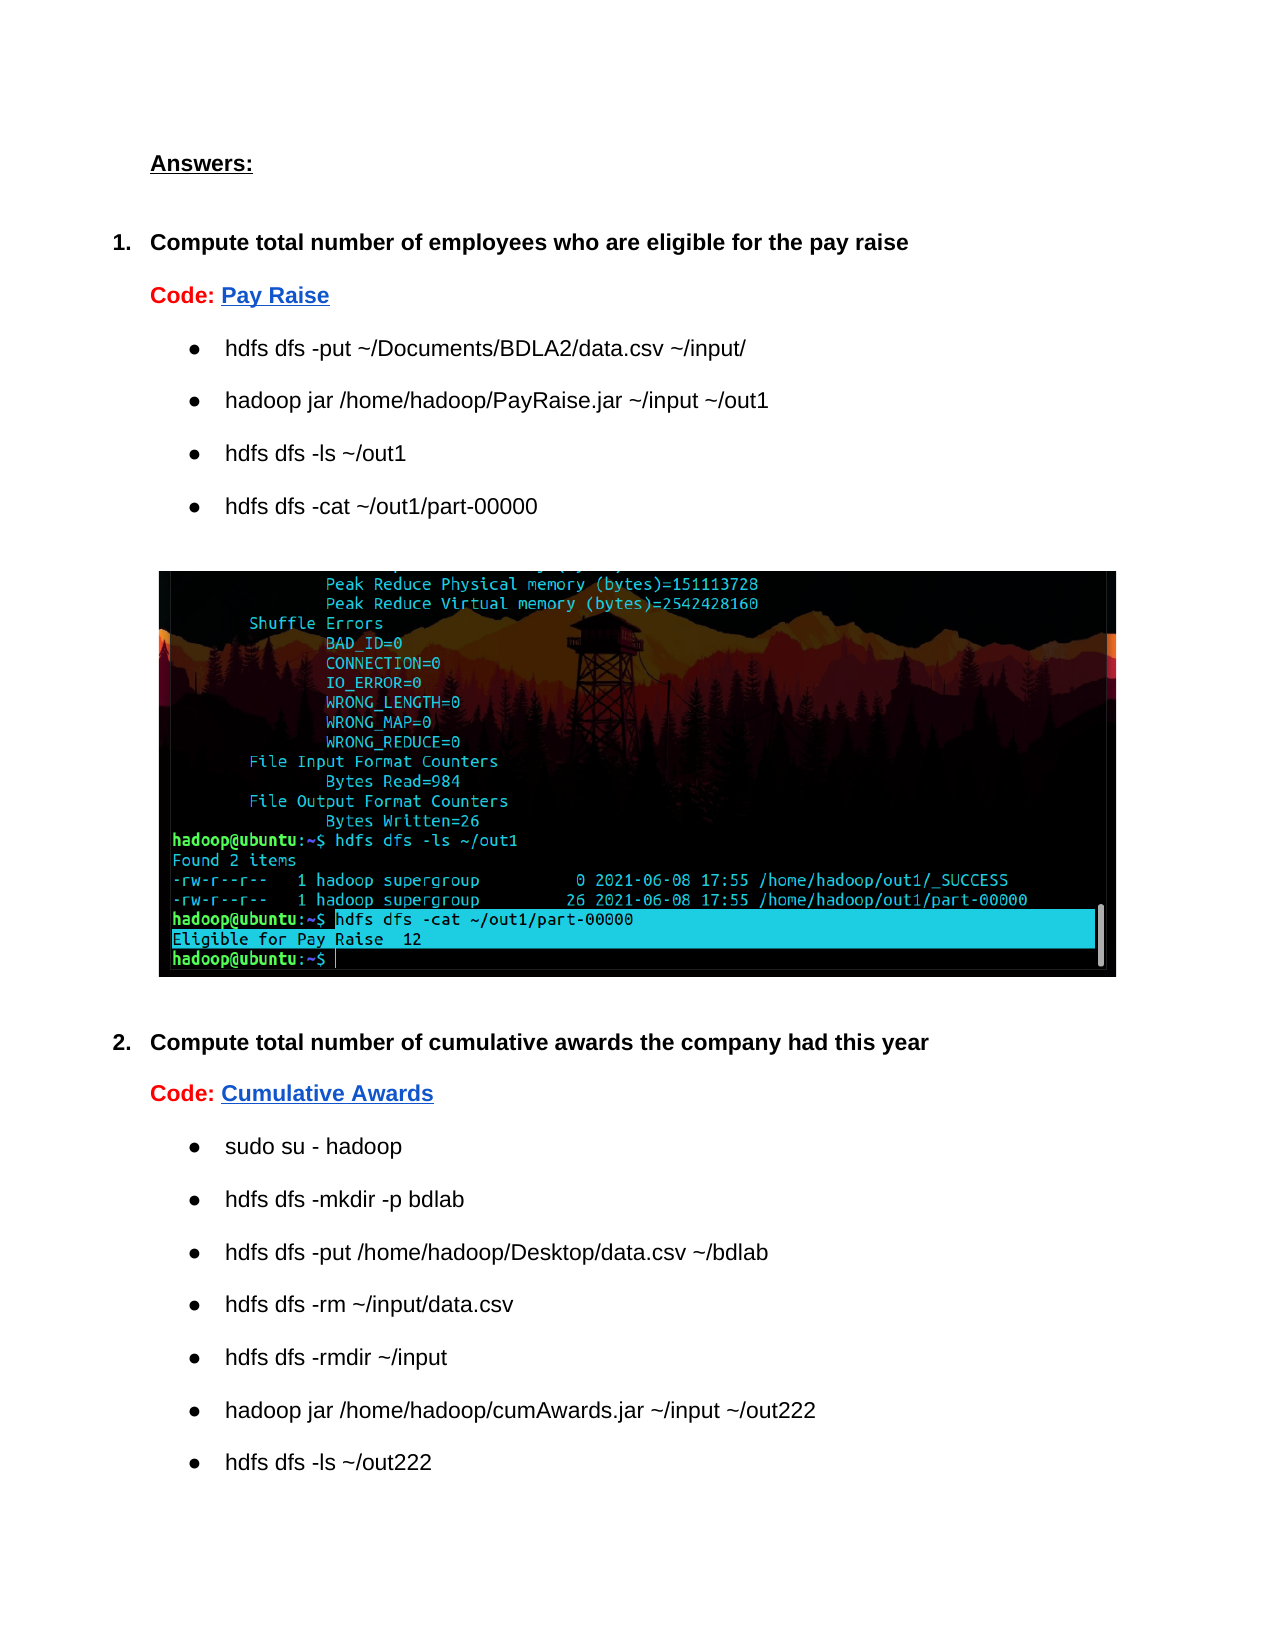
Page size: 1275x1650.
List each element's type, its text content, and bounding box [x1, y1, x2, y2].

list Compute total number of cumulative awards the company had this year [112, 1029, 1125, 1055]
list Compute total number of employees who are eligible for the pay raise [112, 229, 1125, 255]
text Answers: [150, 150, 1125, 176]
list hdfs dfs -ls ~/out1 [187, 440, 1125, 466]
list hdfs dfs -mkdir -p bdlab [187, 1186, 1125, 1212]
text Code: Pay Raise [150, 282, 1125, 308]
list sudo su - hadoop [187, 1133, 1125, 1159]
picture [158, 571, 1117, 977]
list hdfs dfs -cat ~/out1/part-00000 [187, 493, 1125, 519]
list hdfs dfs -put /home/hadoop/Desktop/data.csv ~/bdlab [187, 1238, 1125, 1265]
list hdfs dfs -rmdir ~/input [187, 1344, 1125, 1370]
text Code: Cumulative Awards [150, 1080, 1125, 1107]
list hdfs dfs -ls ~/out222 [187, 1449, 1125, 1476]
list hdfs dfs -rm ~/input/data.csv [187, 1291, 1125, 1318]
list hdfs dfs -put ~/Documents/BDLA2/data.csv ~/input/ [187, 334, 1125, 361]
list hadoop jar /home/hadoop/PayRaise.jar ~/input ~/out1 [187, 387, 1125, 413]
list hadoop jar /home/hadoop/cumAwards.jar ~/input ~/out222 [187, 1397, 1125, 1423]
